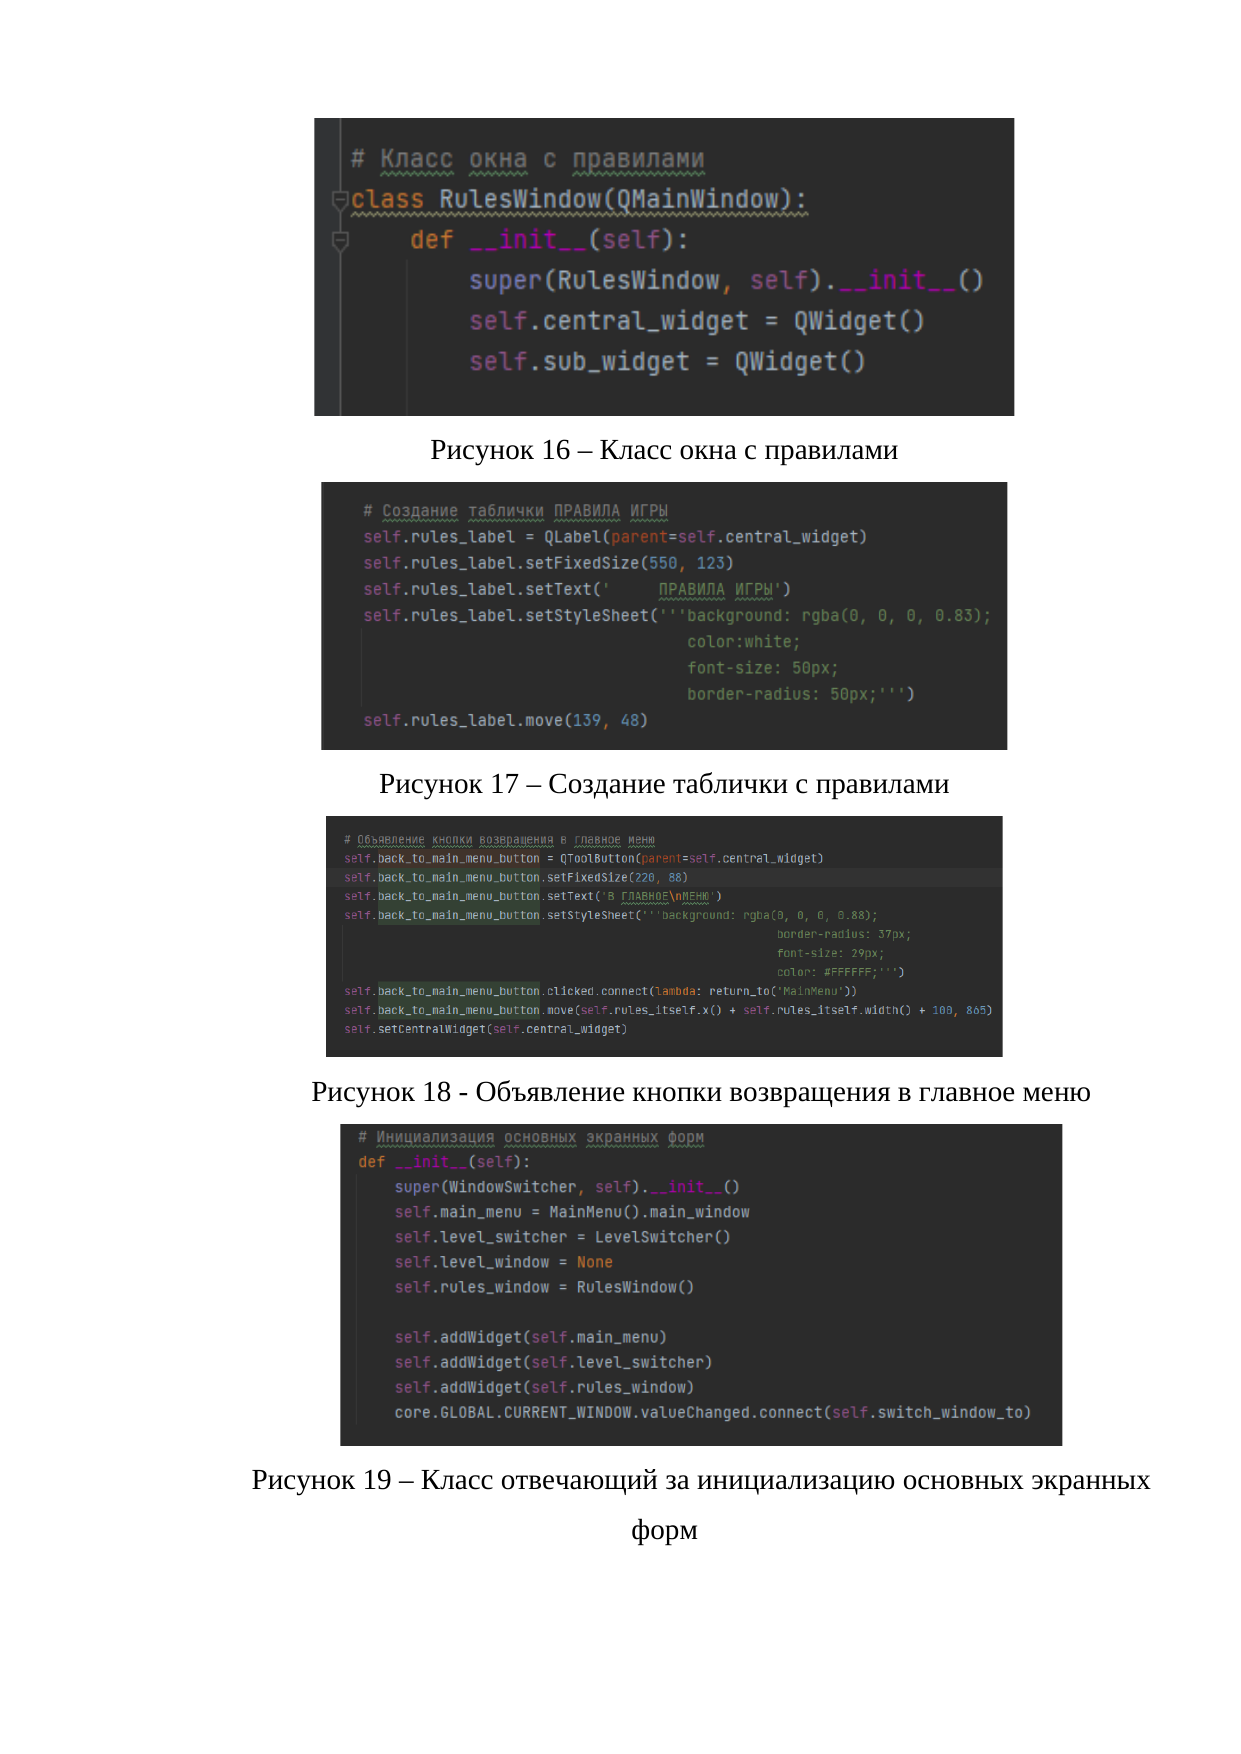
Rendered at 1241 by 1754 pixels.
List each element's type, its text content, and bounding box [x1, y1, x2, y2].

picture [321, 482, 1008, 750]
text Рисунок 19 – Класс отвечающий за инициализацию основных экранных форм [177, 1462, 1152, 1546]
text Рисунок 17 – Создание таблички с правилами [177, 766, 1152, 799]
text Рисунок 16 – Класс окна с правилами [177, 432, 1152, 465]
picture [340, 1124, 1063, 1446]
picture [314, 118, 1015, 416]
text Рисунок 18 - Объявление кнопки возвращения в главное меню [177, 1074, 1152, 1107]
picture [326, 816, 1003, 1057]
